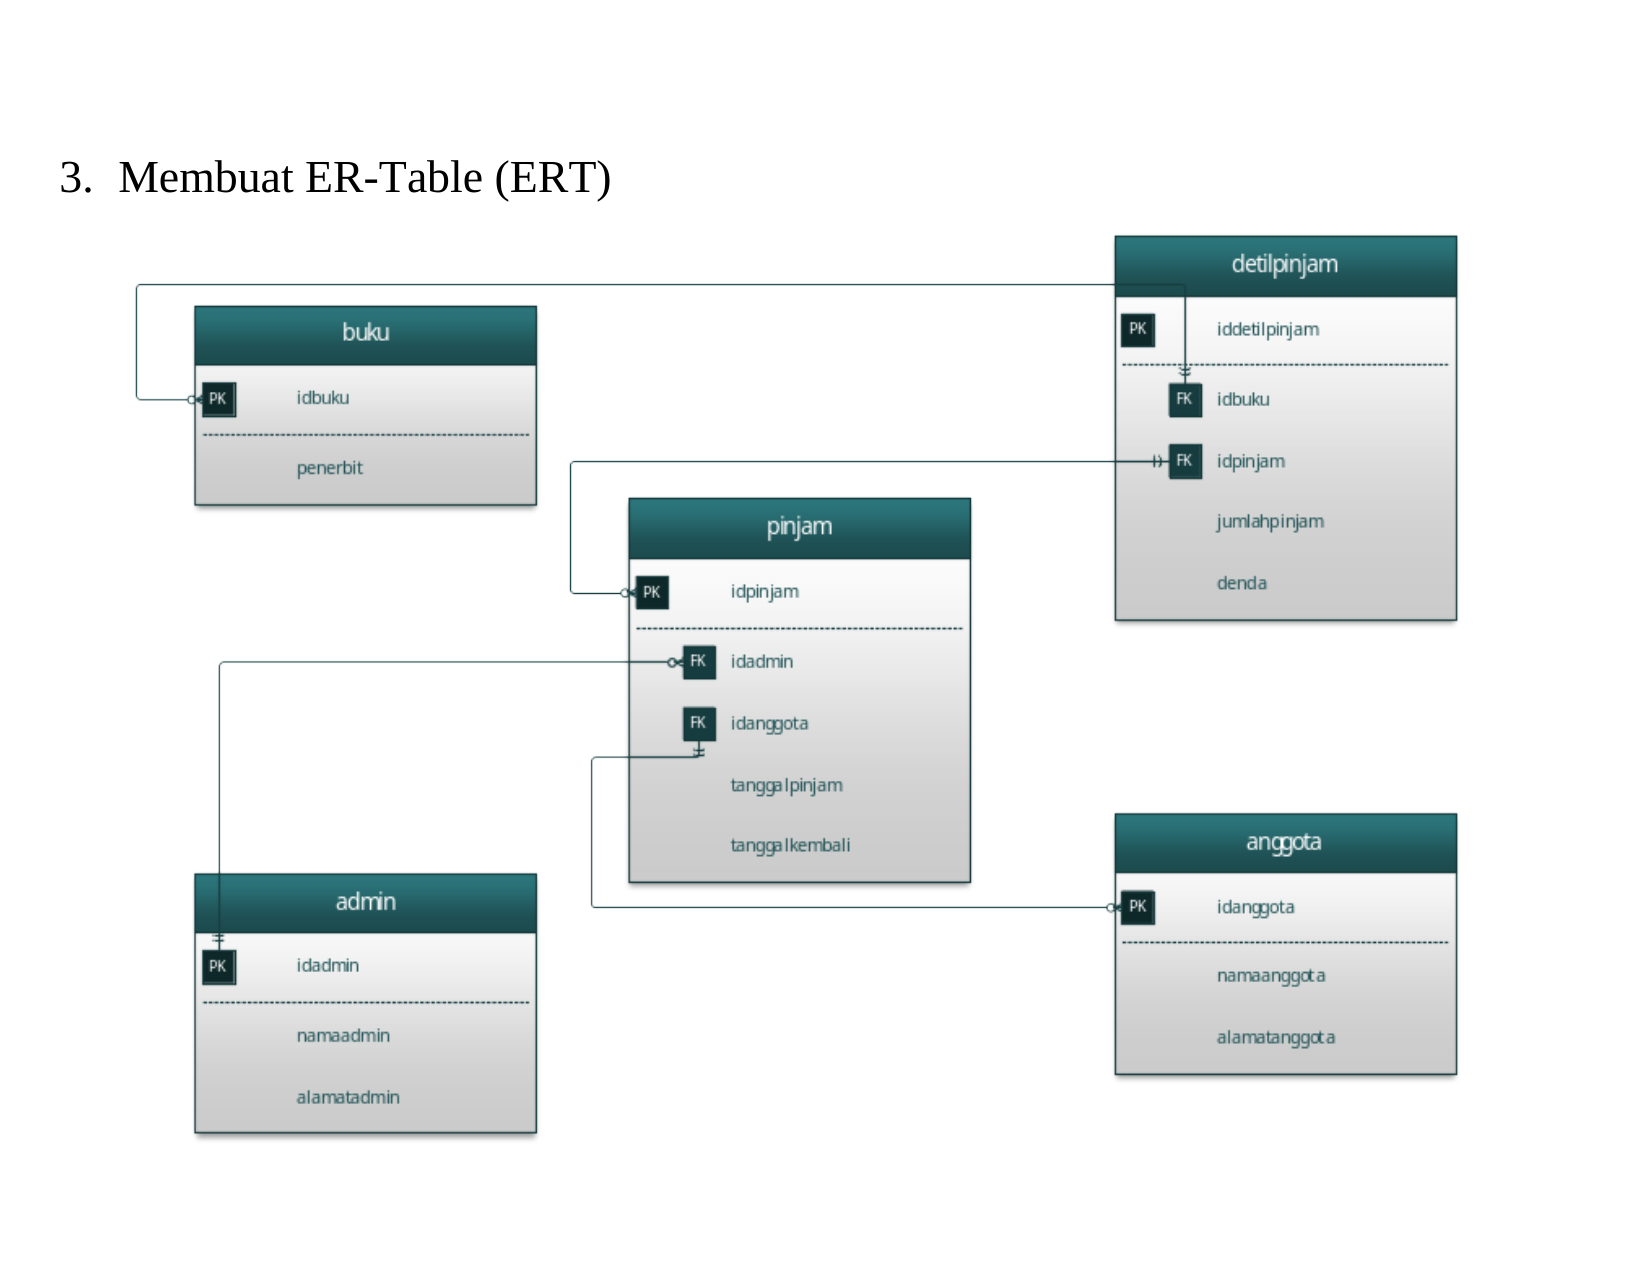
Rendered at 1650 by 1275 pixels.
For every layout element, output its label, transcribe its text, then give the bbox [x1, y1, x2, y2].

list Membuat ER-Table (ERT) [59, 149, 1532, 202]
